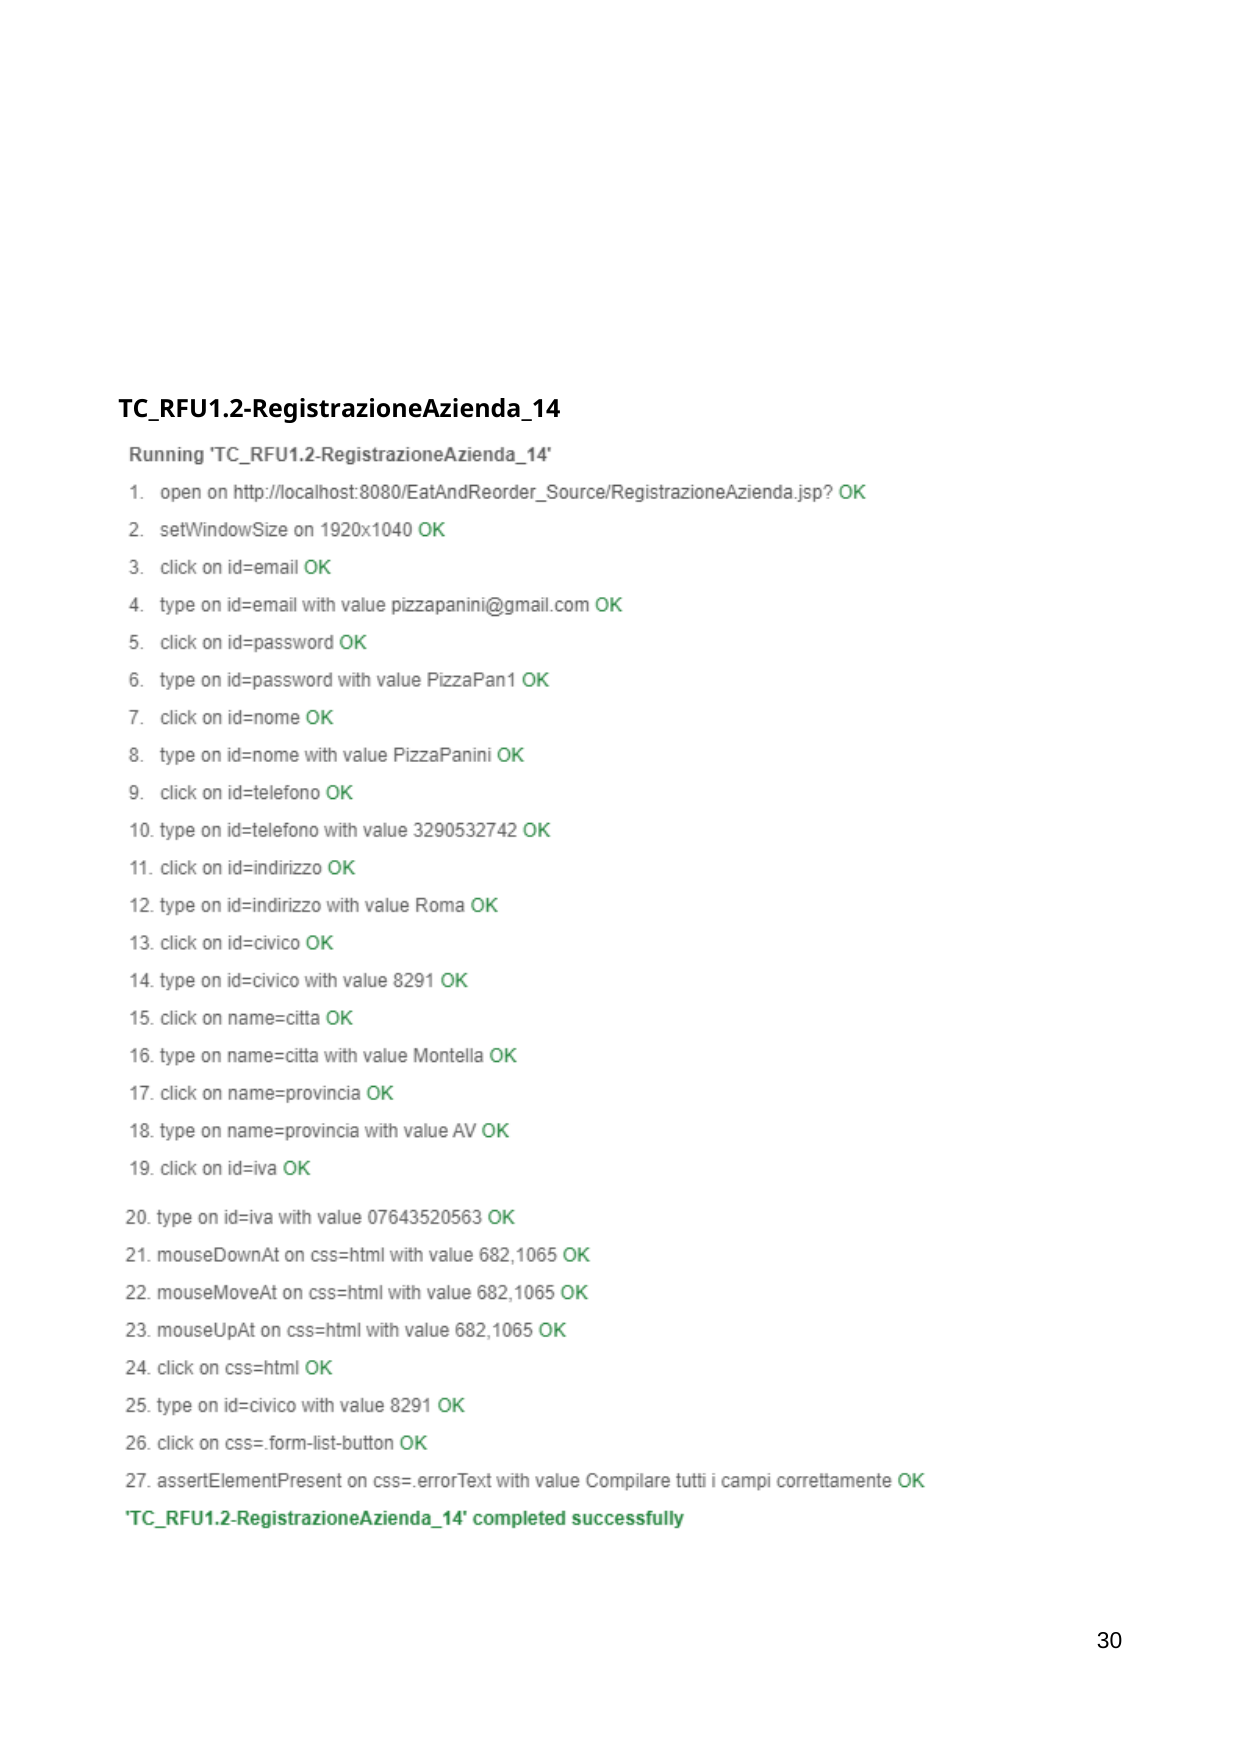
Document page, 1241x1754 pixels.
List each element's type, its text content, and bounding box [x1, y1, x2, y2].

picture [118, 438, 878, 1183]
text TC_RFU1.2-RegistrazioneAzienda_14 [118, 390, 1122, 424]
picture [118, 1196, 933, 1533]
